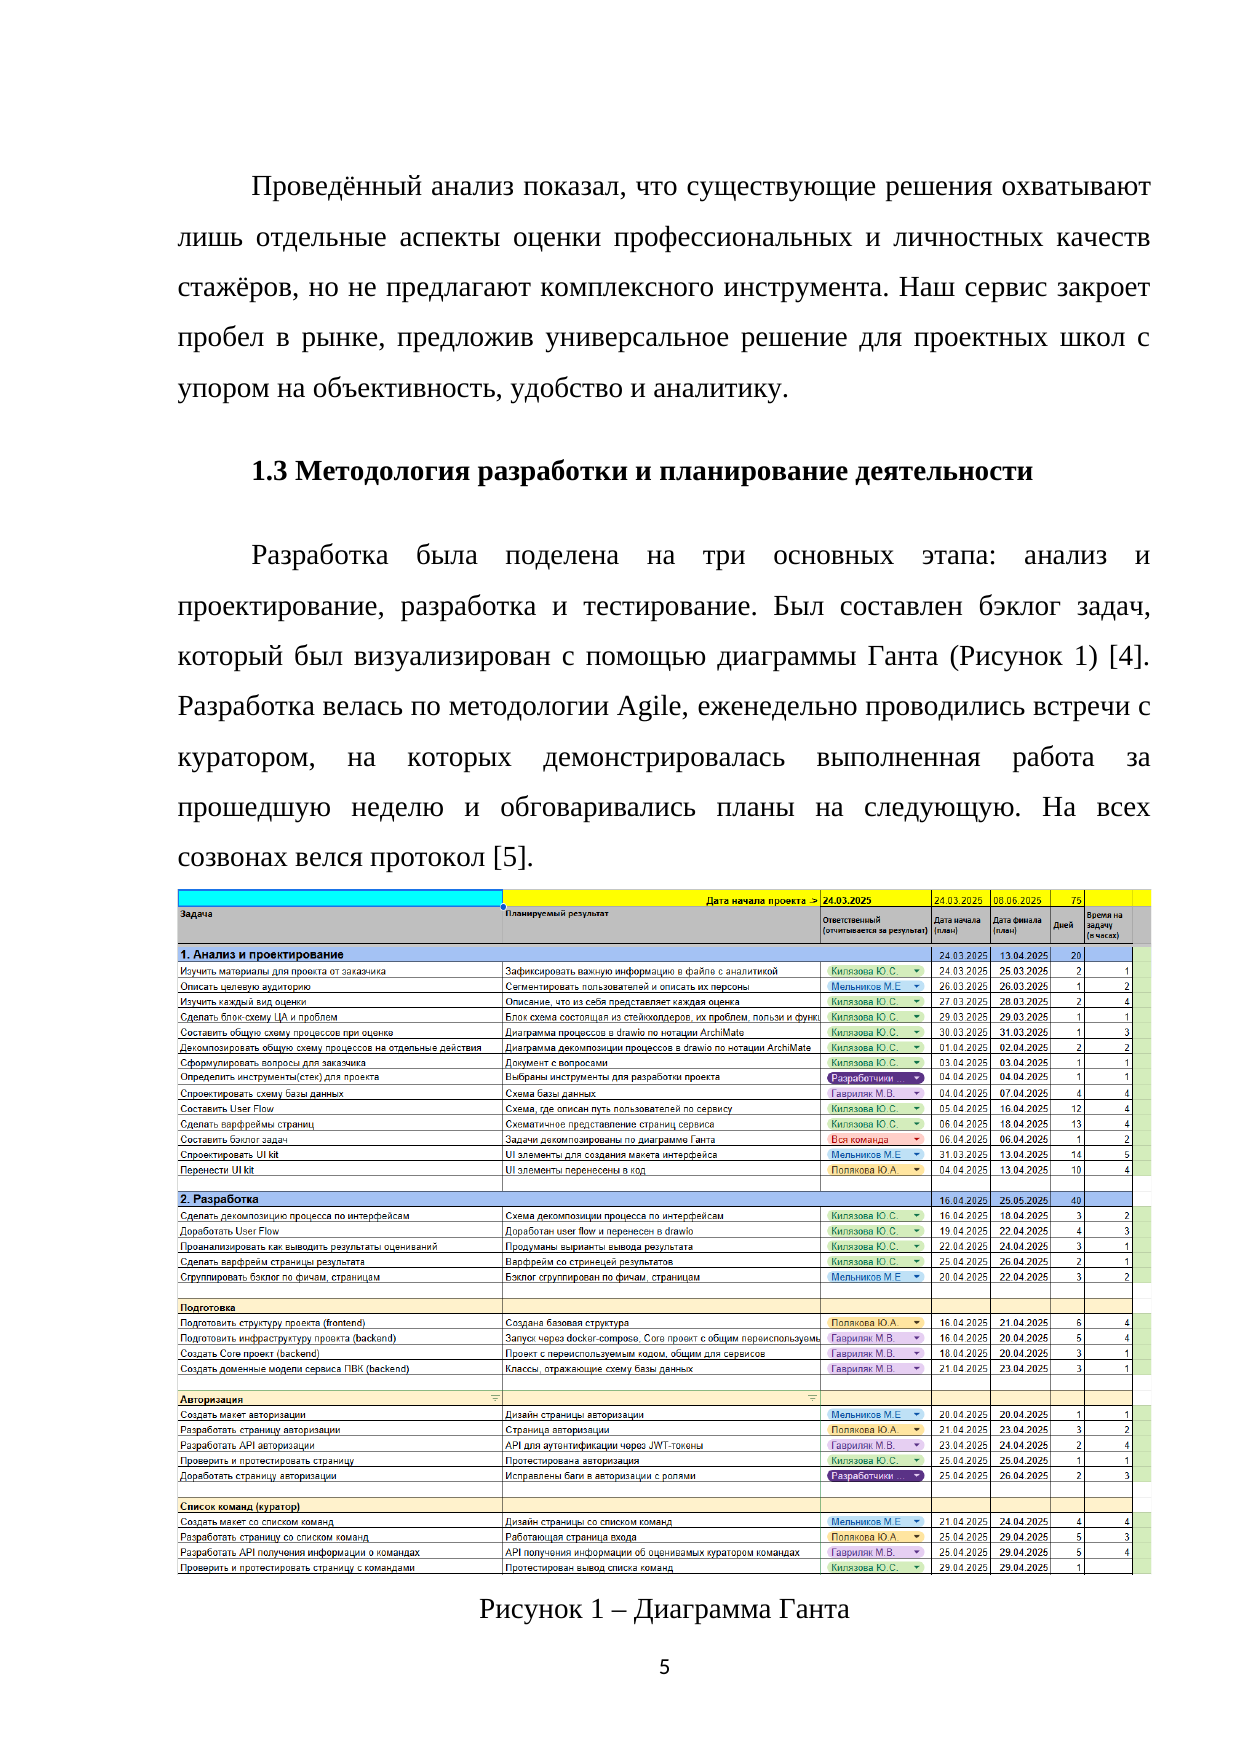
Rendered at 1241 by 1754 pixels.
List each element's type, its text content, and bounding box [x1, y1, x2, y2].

text Методология разработки и планирование деятельности [177, 453, 1152, 487]
text Проведённый анализ показал, что существующие решения охватывают лишь отдельные аспекты оценки профессиональных и личностных качеств стажёров, но не предлагают комплексного инструмента. Наш сервис закроет пробел в рынке, предложив универсальное решение для проектных школ с упором на объективность, удобство и аналитику. [177, 168, 1152, 403]
picture [177, 889, 1152, 1575]
text Диаграмма Ганта [177, 1591, 1152, 1625]
text Разработка была поделена на три основных этапа: анализ и проектирование, разработка и тестирование. Был составлен бэклог задач, который был визуализирован с помощью диаграммы Ганта (Рисунок 1) [4]. Разработка велась по методологии Agile, еженедельно проводились встречи с куратором, на которых демонстрировалась выполненная работа за прошедшую неделю и обговаривались планы на следующую. На всех созвонах велся протокол [5]. [177, 537, 1152, 873]
